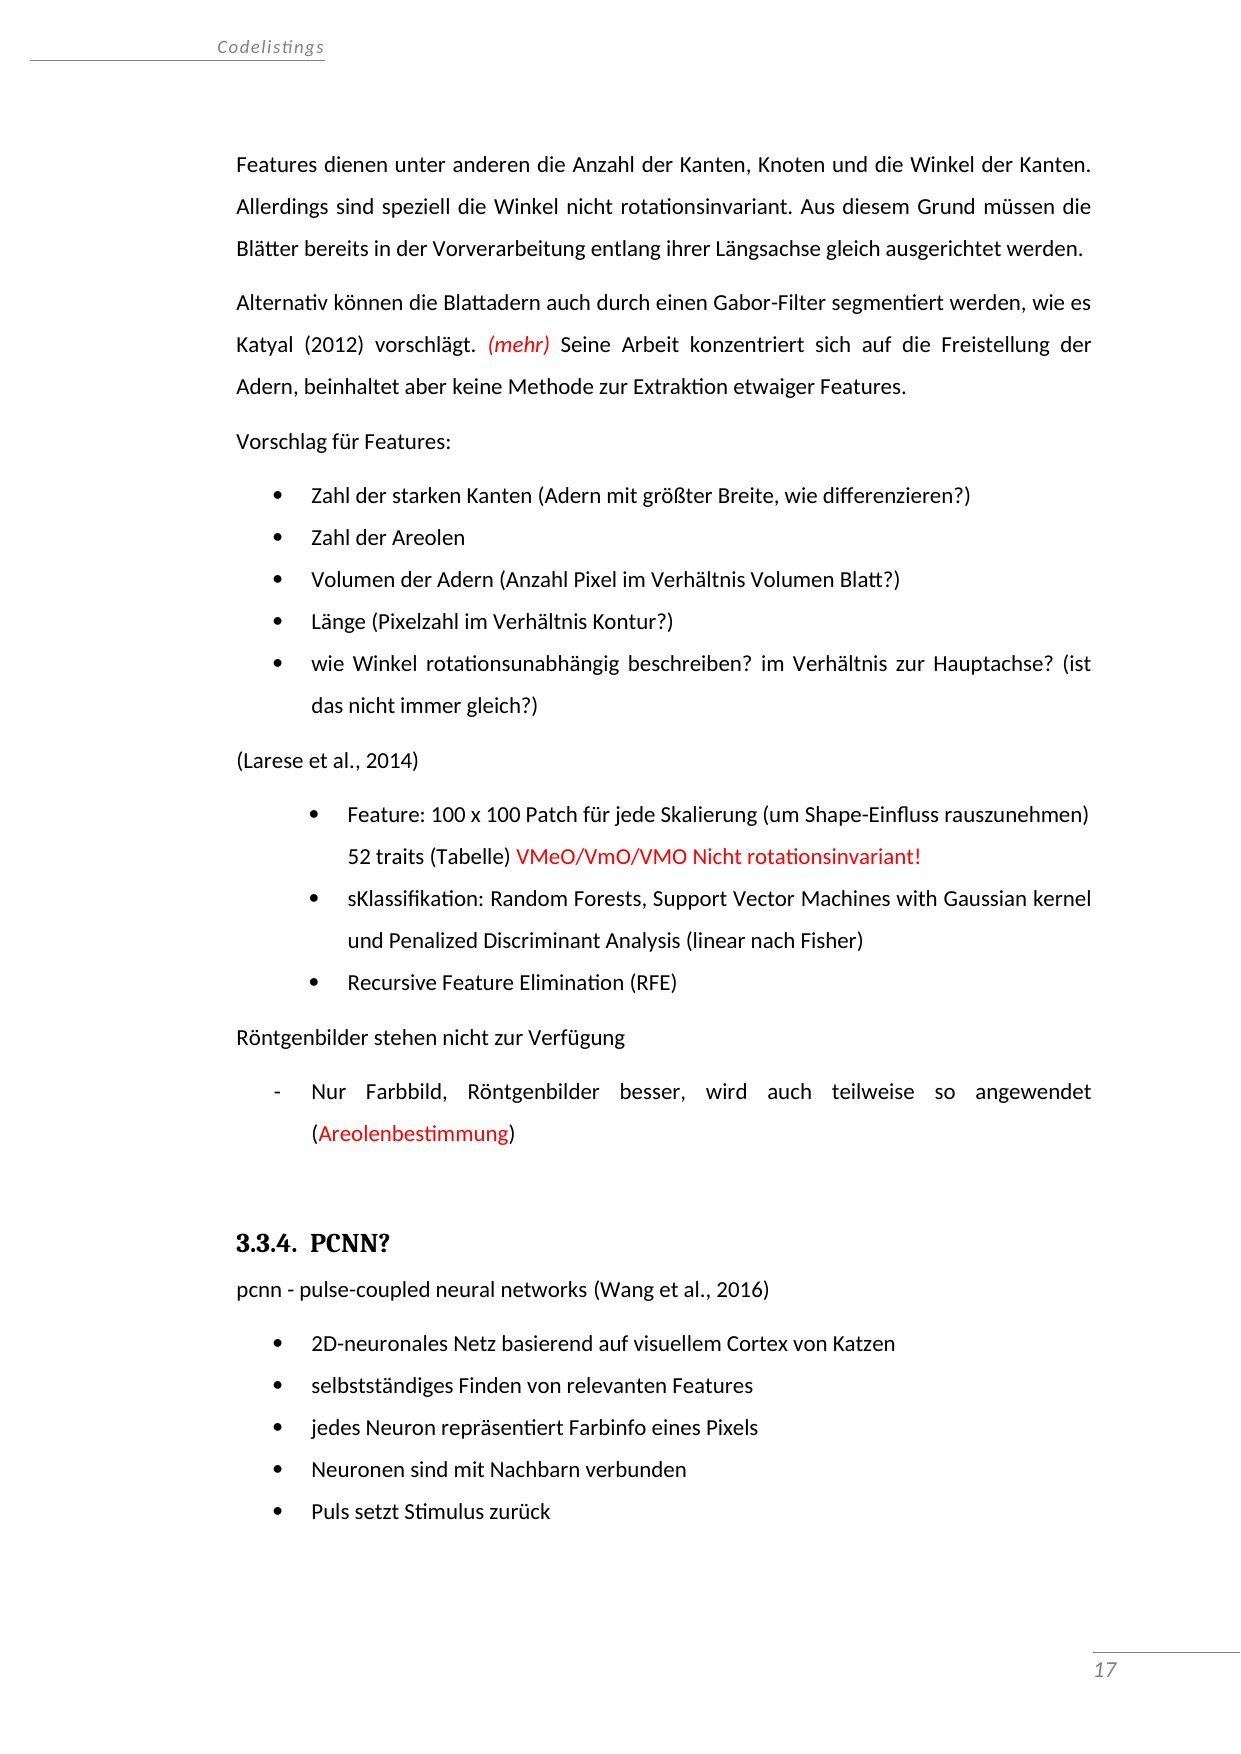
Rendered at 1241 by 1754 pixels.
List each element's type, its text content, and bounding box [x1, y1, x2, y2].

list Zahl der Areolen [274, 523, 1093, 551]
list Neuronen sind mit Nachbarn verbunden [274, 1455, 1093, 1483]
list Recursive Feature Elimination (RFE) [310, 968, 1093, 996]
list wie Winkel rotationsunabhängig beschreiben? im Verhältnis zur Hauptachse? (ist das nicht immer gleich?) [274, 649, 1093, 719]
list selbstständiges Finden von relevanten Features [274, 1371, 1093, 1399]
text Alternativ können die Blattadern auch durch einen Gabor-Filter segmentiert werden, wie es Katyal (2012) vorschlägt. (mehr) Seine Arbeit konzentriert sich auf die Freistellung der Adern, beinhaltet aber keine Methode zur Extraktion etwaiger Features. [236, 288, 1093, 400]
list Länge (Pixelzahl im Verhältnis Kontur?) [274, 607, 1093, 635]
text Röntgenbilder stehen nicht zur Verfügung [236, 1023, 1093, 1051]
list Volumen der Adern (Anzahl Pixel im Verhältnis Volumen Blatt?) [274, 565, 1093, 593]
list jedes Neuron repräsentiert Farbinfo eines Pixels [274, 1413, 1093, 1441]
subtitle PCNN? [236, 1228, 1093, 1259]
list 2D-neuronales Netz basierend auf visuellem Cortex von Katzen [274, 1329, 1093, 1357]
list Puls setzt Stimulus zurück [274, 1497, 1093, 1525]
text Vorschlag für Features: [236, 427, 1093, 455]
list 52 traits (Tabelle) VMeO/VmO/VMO Nicht rotationsinvariant! [347, 842, 1093, 870]
list sKlassifikation: Random Forests, Support Vector Machines with Gaussian kernel und Penalized Discriminant Analysis (linear nach Fisher) [310, 884, 1093, 954]
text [236, 150, 1093, 262]
text (Larese et al., 2014) [236, 746, 1093, 774]
list Nur Farbbild, Röntgenbilder besser, wird auch teilweise so angewendet (Areolenbestimmung) [274, 1077, 1093, 1147]
text pcnn - pulse-coupled neural networks (Wang et al., 2016) [236, 1275, 1093, 1303]
list Zahl der starken Kanten (Adern mit größter Breite, wie differenzieren?) [274, 481, 1093, 509]
list Feature: 100 x 100 Patch für jede Skalierung (um Shape-Einfluss rauszunehmen) [310, 800, 1093, 828]
